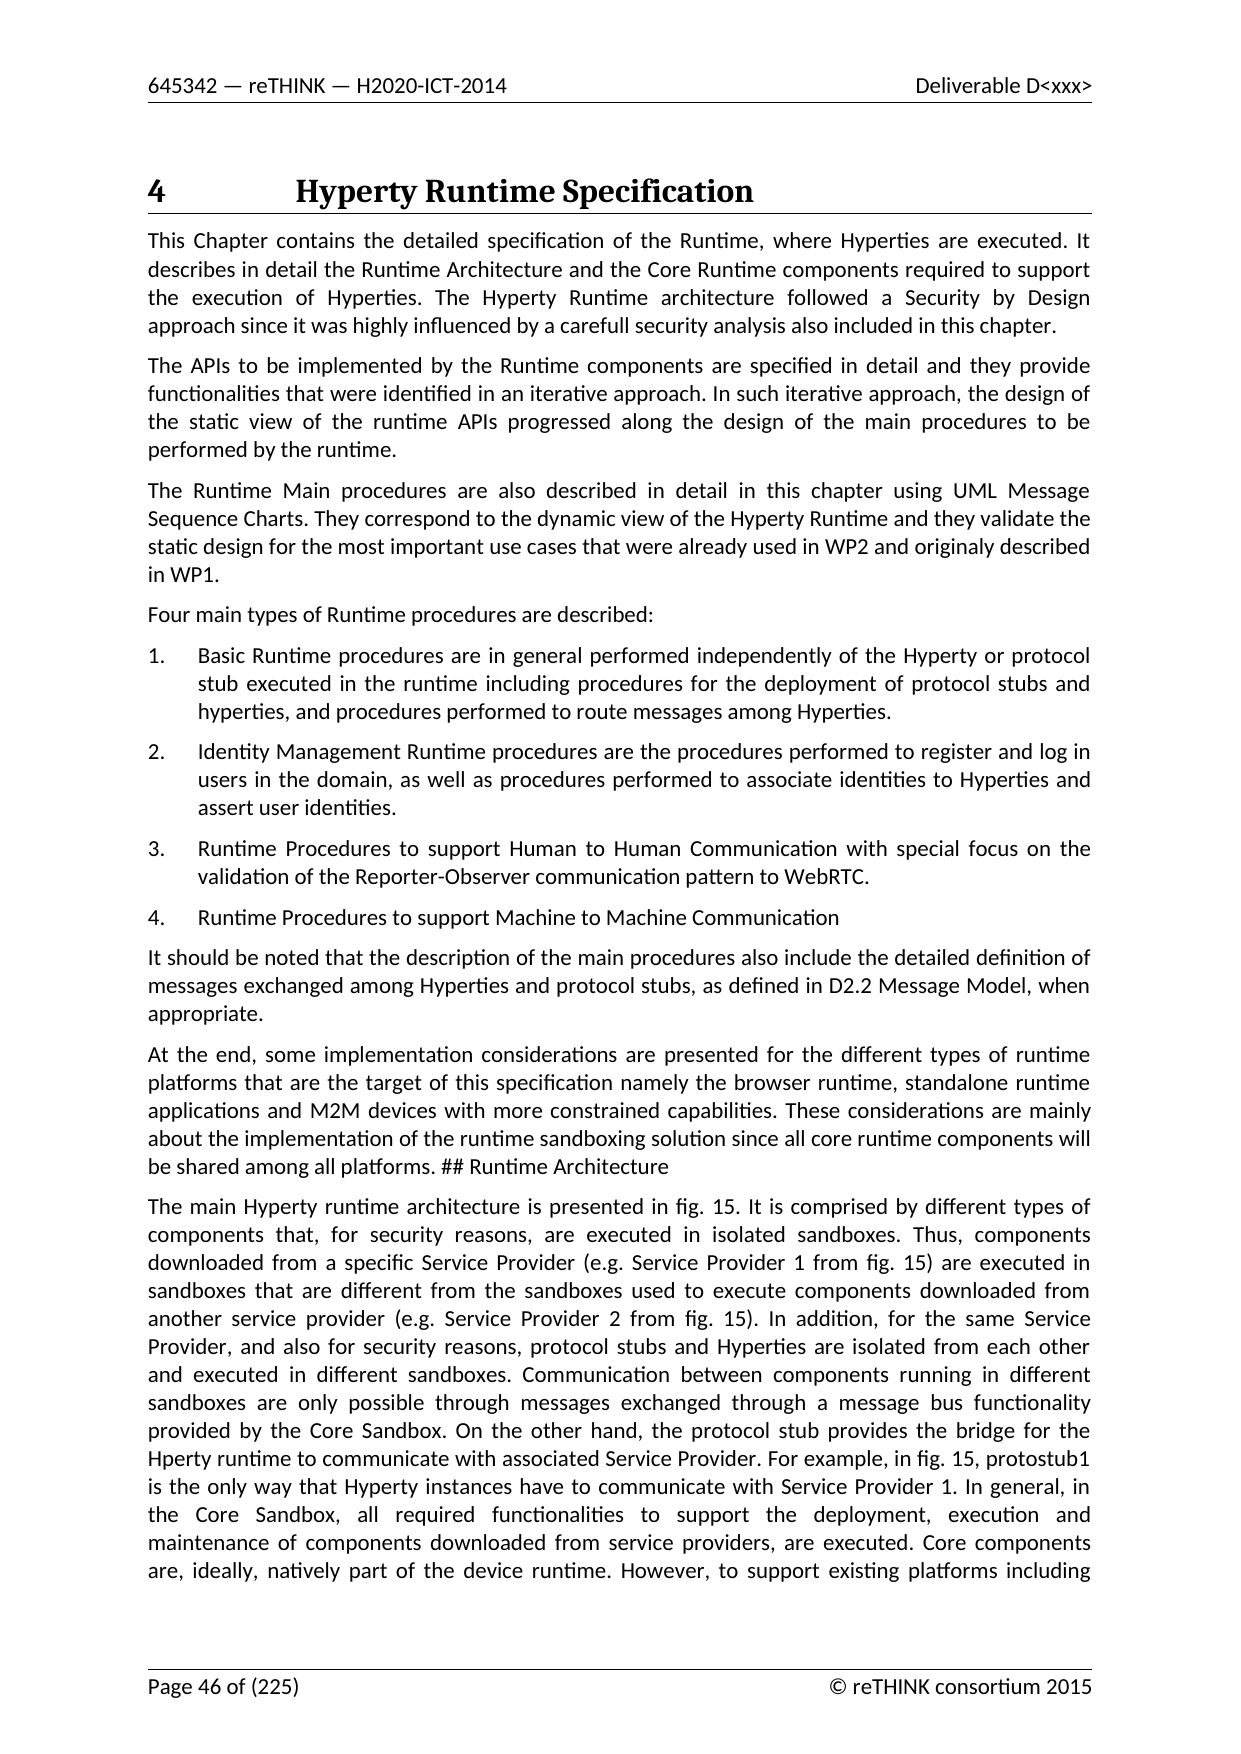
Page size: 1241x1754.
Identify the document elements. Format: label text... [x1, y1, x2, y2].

list Identity Management Runtime procedures are the procedures performed to register and log in users in the domain, as well as procedures performed to associate identities to Hyperties and assert user identities. [148, 737, 1092, 822]
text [148, 1192, 1092, 1584]
subtitle Hyperty Runtime Specification [148, 173, 1092, 213]
text This Chapter contains the detailed specification of the Runtime, where Hyperties are executed. It describes in detail the Runtime Architecture and the Core Runtime components required to support the execution of Hyperties. The Hyperty Runtime architecture followed a Security by Design approach since it was highly influenced by a carefull security analysis also included in this chapter. [148, 227, 1092, 339]
text Four main types of Runtime procedures are described: [148, 600, 1092, 628]
text At the end, some implementation considerations are presented for the different types of runtime platforms that are the target of this specification namely the browser runtime, standalone runtime applications and M2M devices with more constrained capabilities. These considerations are mainly about the implementation of the runtime sandboxing solution since all core runtime components will be shared among all platforms. ## Runtime Architecture [148, 1040, 1092, 1180]
text The APIs to be implemented by the Runtime components are specified in detail and they provide functionalities that were identified in an iterative approach. In such iterative approach, the design of the static view of the runtime APIs progressed along the design of the main procedures to be performed by the runtime. [148, 351, 1092, 463]
list Basic Runtime procedures are in general performed independently of the Hyperty or protocol stub executed in the runtime including procedures for the deployment of protocol stubs and hyperties, and procedures performed to route messages among Hyperties. [148, 641, 1092, 725]
text The Runtime Main procedures are also described in detail in this chapter using UML Message Sequence Charts. They correspond to the dynamic view of the Hyperty Runtime and they validate the static design for the most important use cases that were already used in WP2 and originaly described in WP1. [148, 476, 1092, 588]
list Runtime Procedures to support Human to Human Communication with special focus on the validation of the Reporter-Observer communication pattern to WebRTC. [148, 834, 1092, 890]
list Runtime Procedures to support Machine to Machine Communication [148, 903, 1092, 931]
text It should be noted that the description of the main procedures also include the detailed definition of messages exchanged among Hyperties and protocol stubs, as defined in D2.2 Message Model, when appropriate. [148, 943, 1092, 1027]
